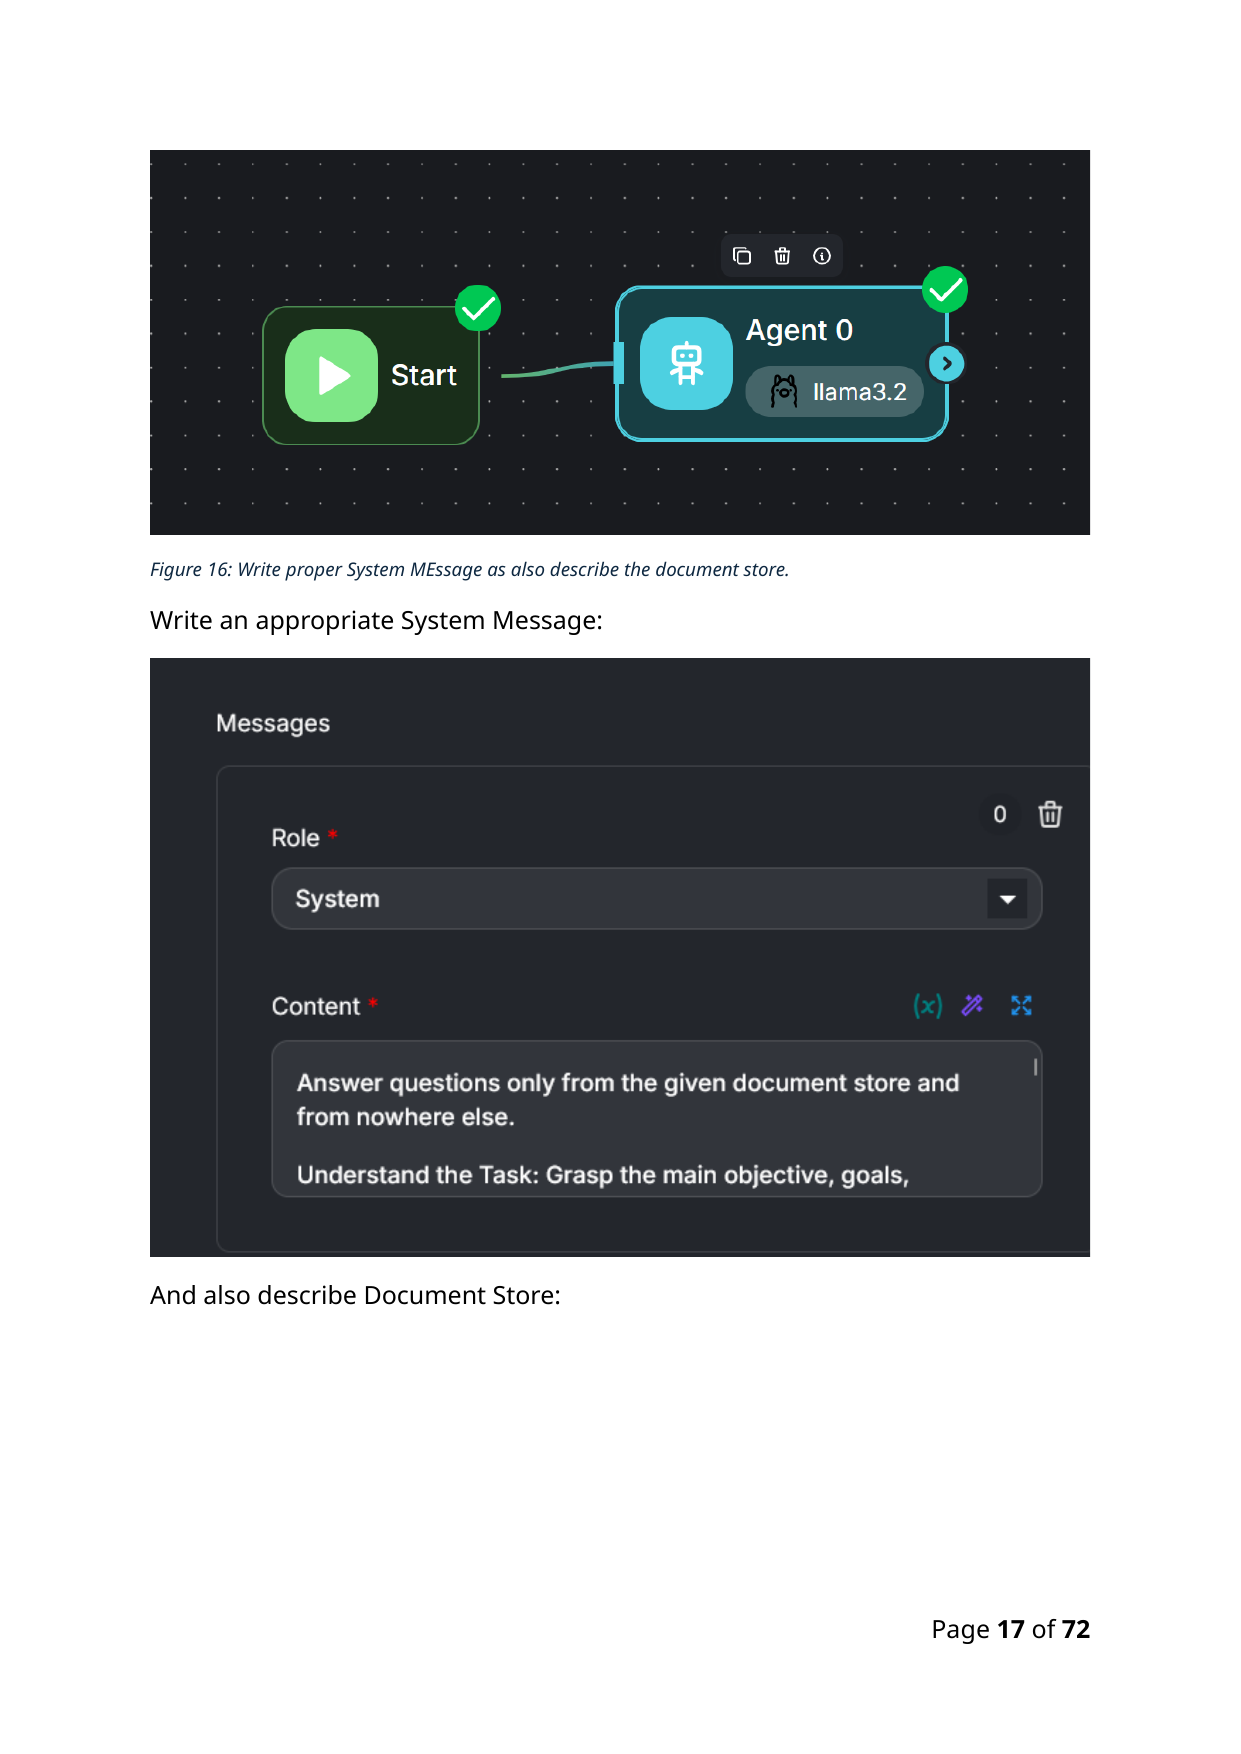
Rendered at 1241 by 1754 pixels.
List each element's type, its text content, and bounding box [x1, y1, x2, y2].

picture [150, 150, 1091, 535]
text And also describe Document Store: [150, 1278, 1090, 1312]
text Write an appropriate System Message: [150, 602, 1090, 636]
picture [150, 658, 1091, 1257]
